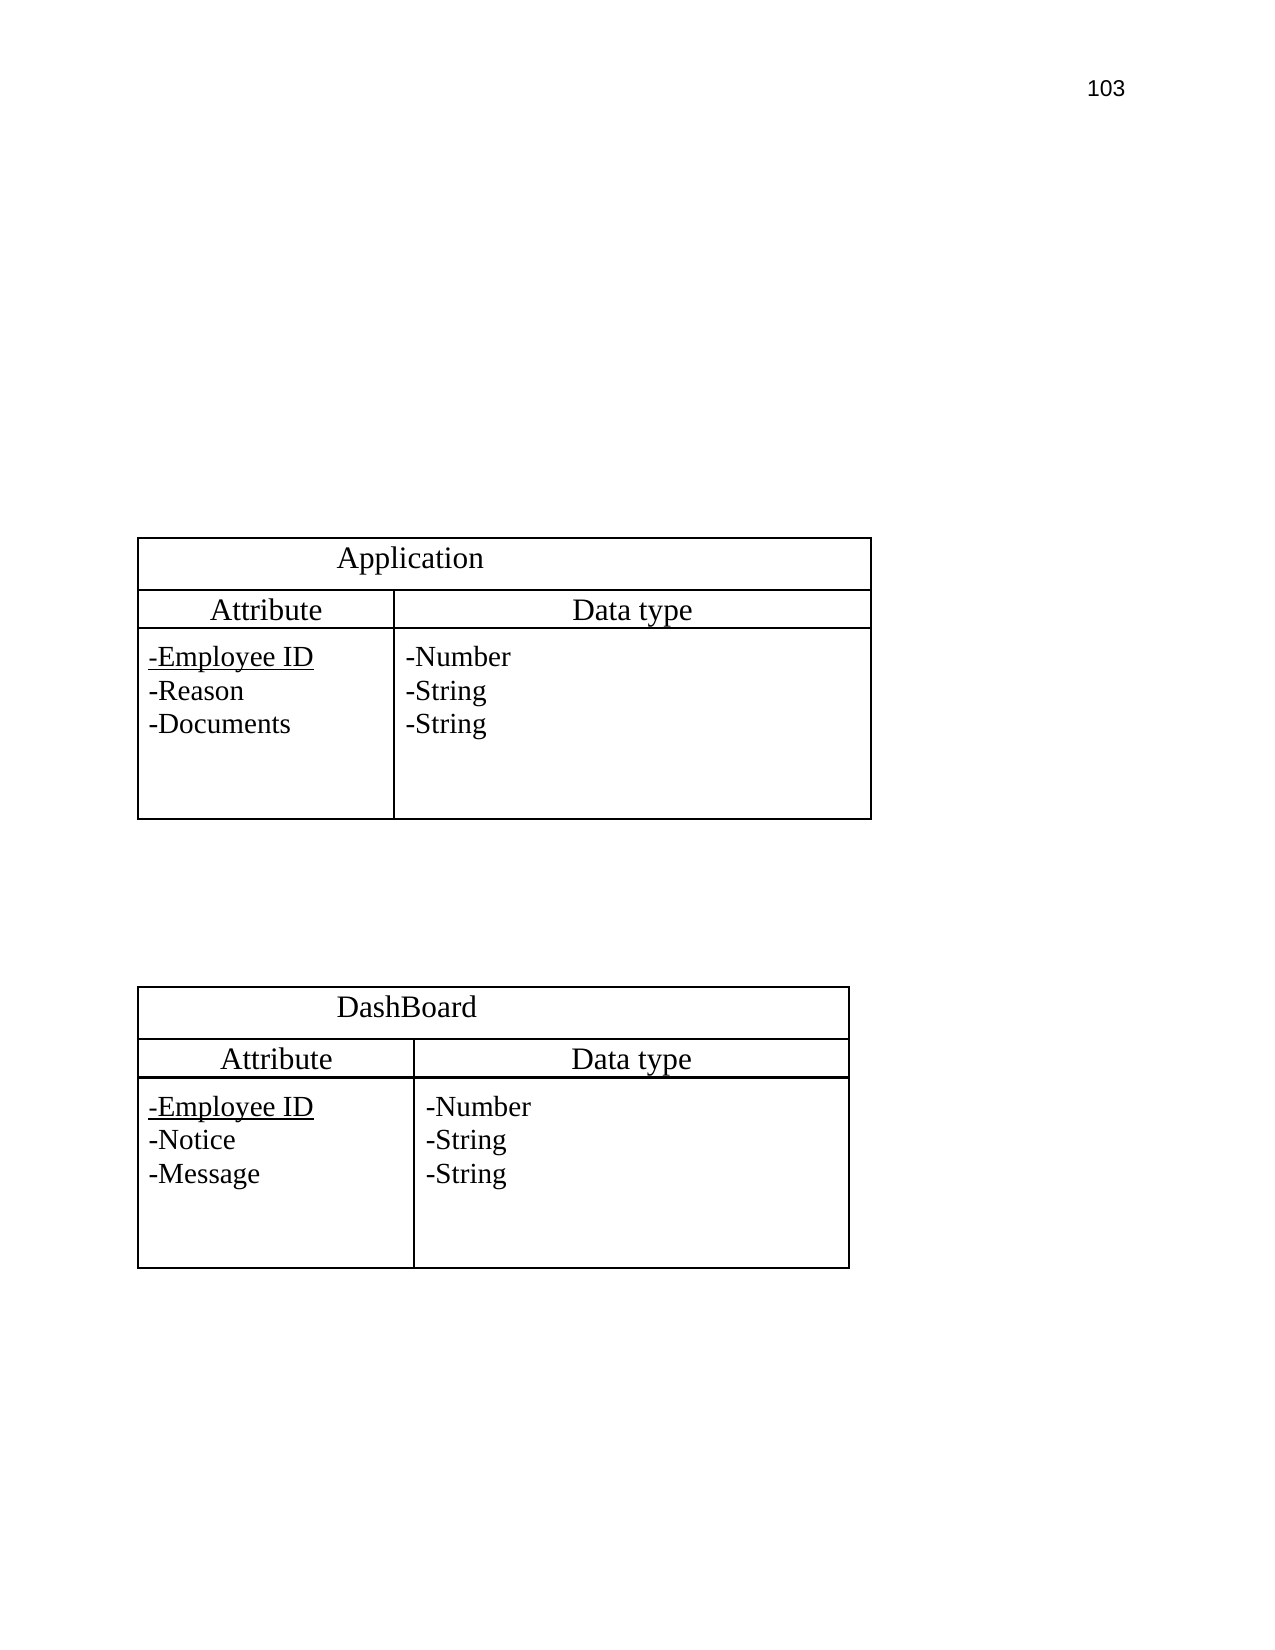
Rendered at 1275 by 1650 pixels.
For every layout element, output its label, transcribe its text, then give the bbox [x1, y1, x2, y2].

table_cell Attribute [139, 591, 393, 627]
table_cell Data type [395, 591, 870, 627]
table_header DashBoard [139, 988, 848, 1038]
table_cell -Employee ID -Notice -Message [139, 1079, 413, 1267]
table_cell -Number -String -String [415, 1079, 848, 1267]
table_cell -Number -String -String [395, 629, 870, 818]
table_header Application [139, 539, 870, 589]
table_cell -Employee ID -Reason -Documents [139, 629, 393, 818]
table_cell Attribute [139, 1040, 413, 1076]
table_cell Data type [415, 1040, 848, 1076]
